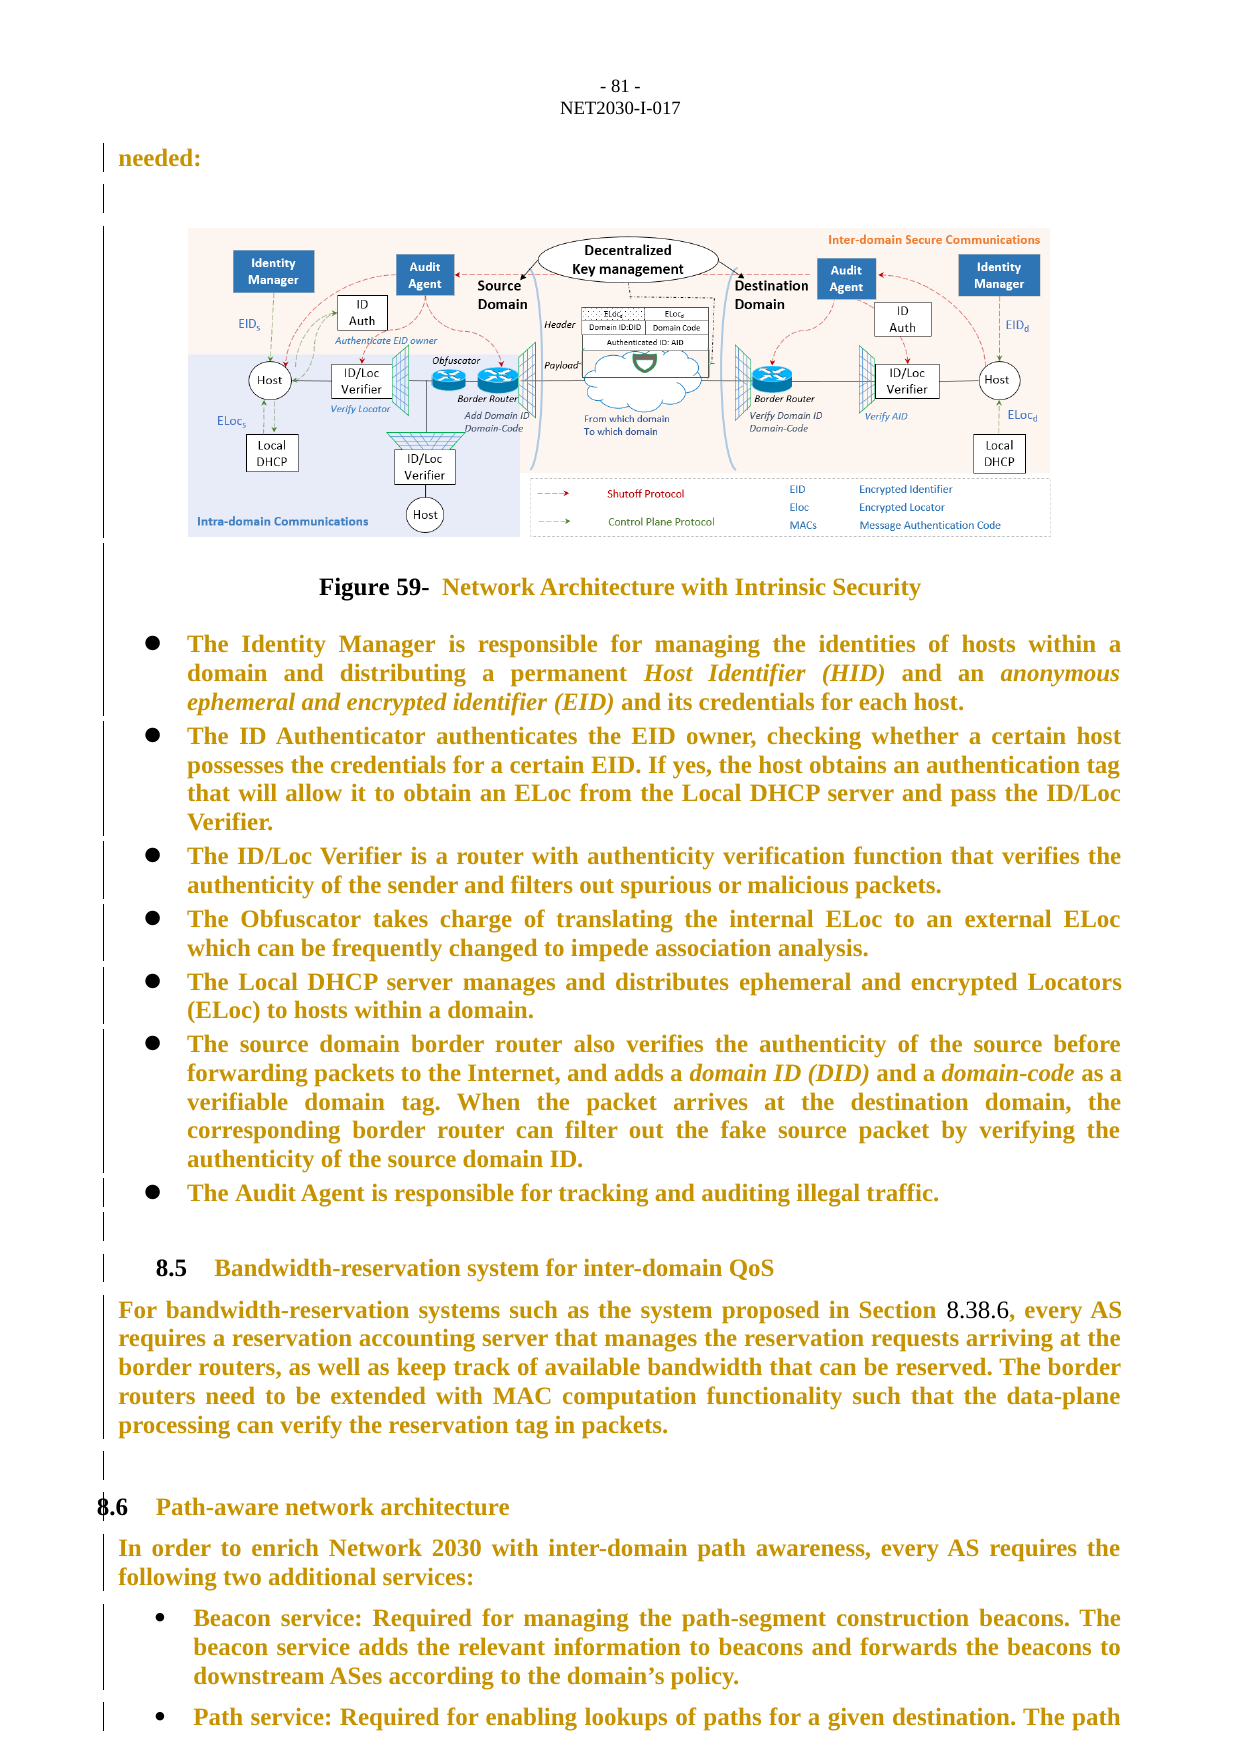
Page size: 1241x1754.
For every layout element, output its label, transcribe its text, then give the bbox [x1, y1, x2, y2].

text In order to enrich Network 2030 with inter-domain path awareness, every AS requires the following two additional services: [118, 1533, 1122, 1591]
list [156, 1702, 1122, 1731]
list The Local DHCP server manages and distributes ephemeral and encrypted Locators (ELoc) to hosts within a domain. [143, 967, 1122, 1024]
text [118, 143, 1122, 172]
list Beacon service: Required for managing the path-segment construction beacons. The beacon service adds the relevant information to beacons and forwards the beacons to downstream ASes according to the domain’s policy. [156, 1603, 1122, 1690]
list Bandwidth-reservation system for inter-domain QoS [156, 1253, 1122, 1282]
list The ID/Loc Verifier is a router with authenticity verification function that verifies the authenticity of the sender and filters out spurious or malicious packets. [143, 841, 1122, 899]
list The Audit Agent is responsible for tracking and auditing illegal traffic. [143, 1178, 1122, 1207]
list Path-aware network architecture [104, 1492, 1122, 1521]
list The source domain border router also verifies the authenticity of the source before forwarding packets to the Internet, and adds a domain ID (DID) and a domain-code as a verifiable domain tag. When the packet arrives at the destination domain, the corresponding border router can filter out the fake source packet by verifying the authenticity of the source domain ID. [143, 1029, 1122, 1173]
list The Obfuscator takes charge of translating the internal ELoc to an external ELoc which can be frequently changed to impede association analysis. [143, 904, 1122, 961]
list The ID Authenticator authenticates the EID owner, checking whether a certain host possesses the credentials for a certain EID. If yes, the host obtains an authentication tag that will allow it to obtain an ELoc from the Local DHCP server and pass the ID/Loc Verifier. [143, 721, 1122, 836]
list The Identity Manager is responsible for managing the identities of hosts within a domain and distributing a permanent Host Identifier (HID) and an anonymous ephemeral and encrypted identifier (EID) and its credentials for each host. [143, 629, 1122, 716]
picture [187, 225, 1054, 539]
text For bandwidth-reservation systems such as the system proposed in Section 10.3.3, every AS requires a reservation accounting server that manages the reservation requests arriving at the border routers, as well as keep track of available bandwidth that can be reserved. The border routers need to be extended with MAC computation functionality such that the data-plane processing can verify the reservation tag in packets. [118, 1295, 1122, 1438]
